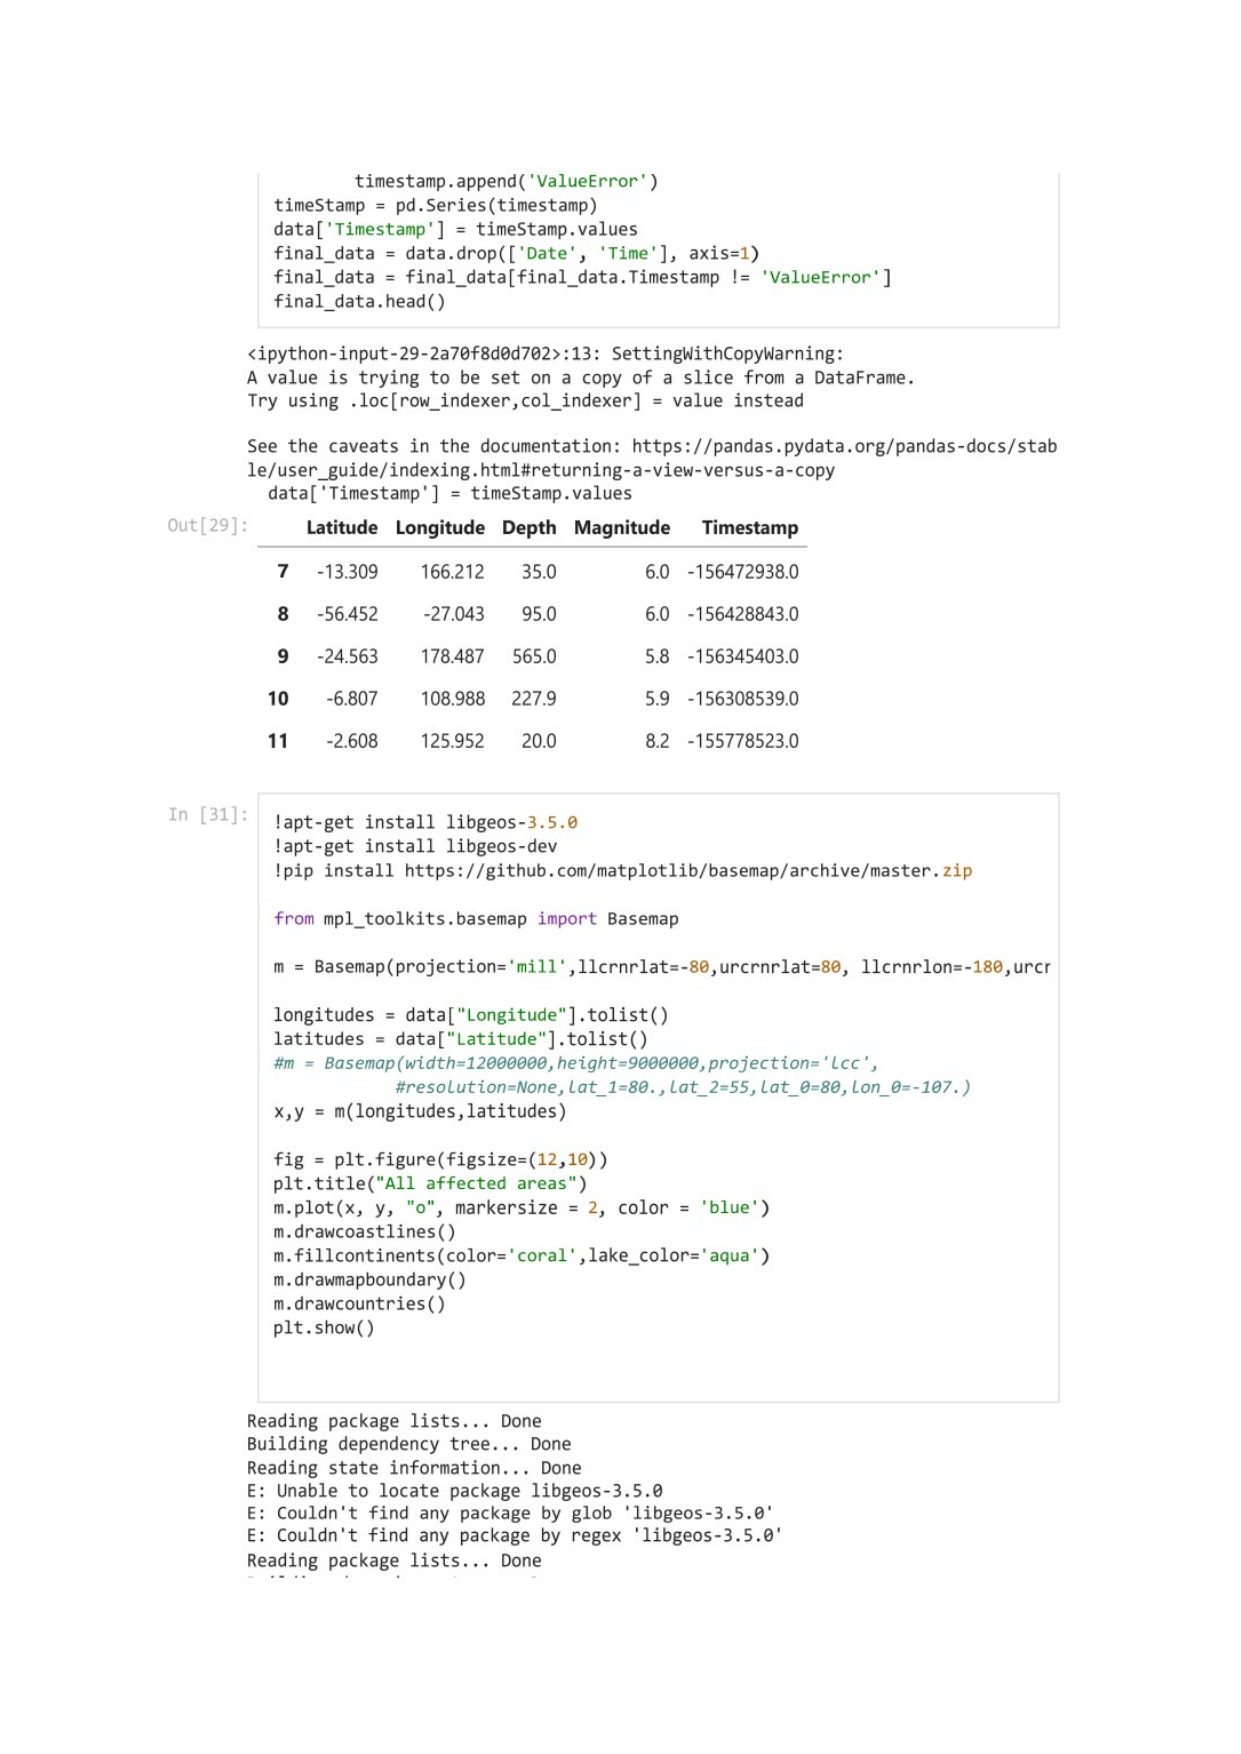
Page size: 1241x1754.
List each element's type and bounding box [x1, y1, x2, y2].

picture [150, 150, 1067, 1604]
